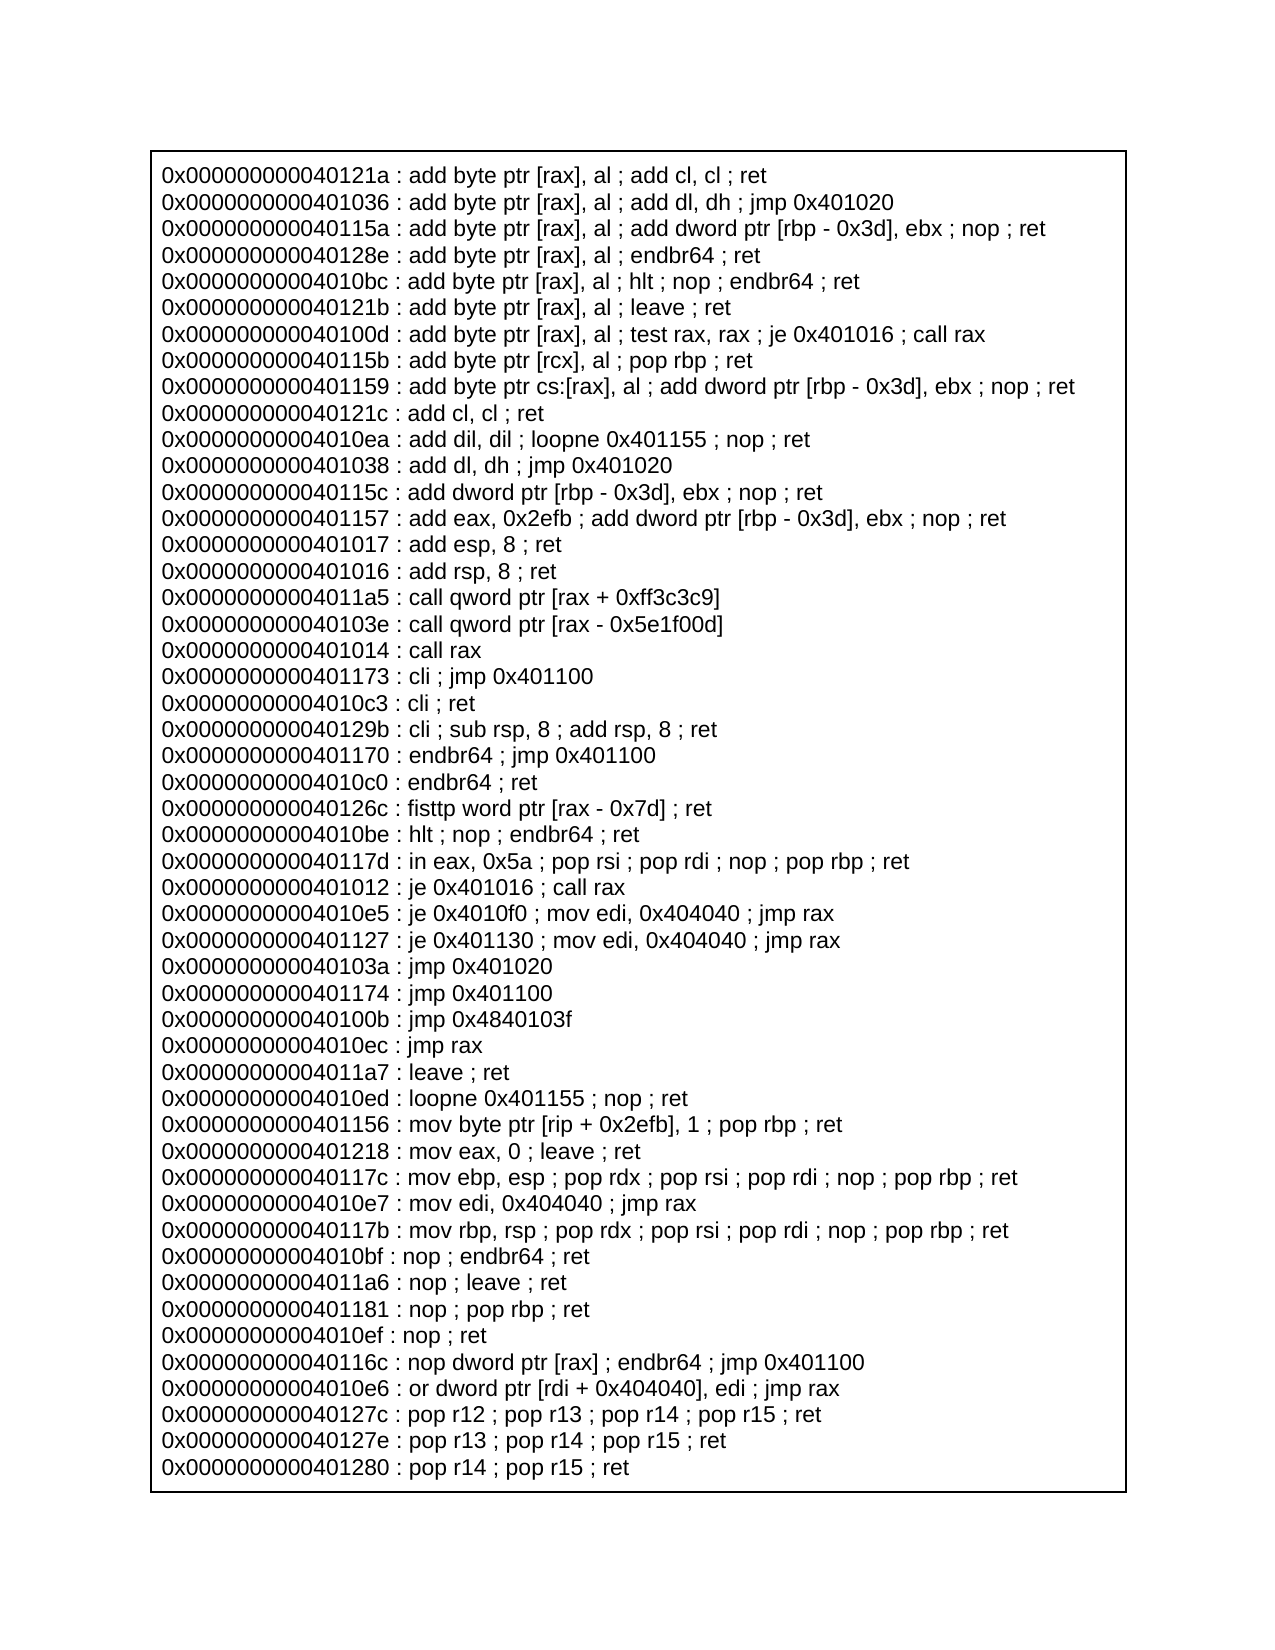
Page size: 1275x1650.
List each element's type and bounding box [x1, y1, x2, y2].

table_header [152, 152, 1125, 1491]
